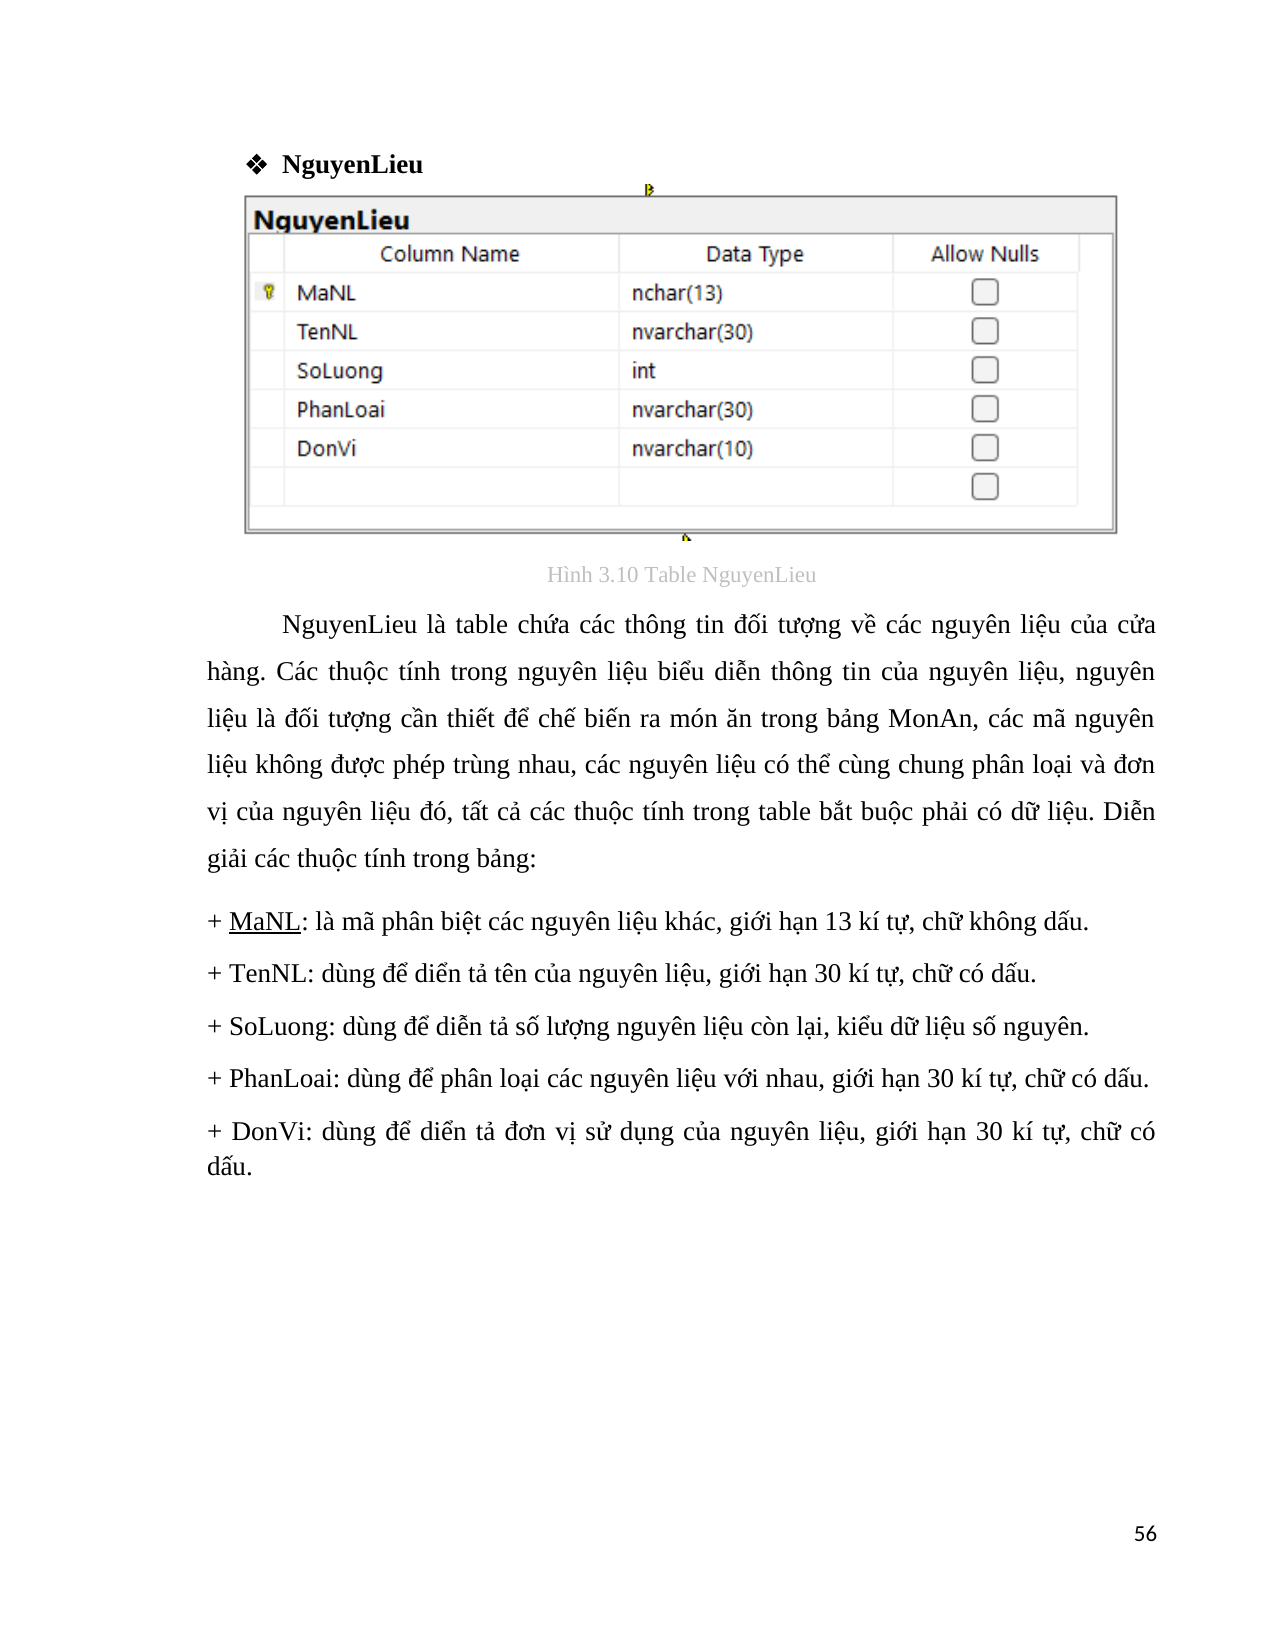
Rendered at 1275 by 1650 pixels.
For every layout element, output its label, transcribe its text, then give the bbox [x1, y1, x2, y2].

text + TenNL: dùng để diển tả tên của nguyên liệu, giới hạn 30 kí tự, chữ có dấu. [207, 957, 1157, 989]
text NguyenLieu là table chứa các thông tin đối tượng về các nguyên liệu của cửa hàng. Các thuộc tính trong nguyên liệu biểu diễn thông tin của nguyên liệu, nguyên liệu là đối tượng cần thiết để chế biến ra món ăn trong bảng MonAn, các mã nguyên liệu không được phép trùng nhau, các nguyên liệu có thể cùng chung phân loại và đơn vị của nguyên liệu đó, tất cả các thuộc tính trong table bắt buộc phải có dữ liệu. Diễn giải các thuộc tính trong bảng: [207, 608, 1157, 873]
text + SoLuong: dùng để diễn tả số lượng nguyên liệu còn lại, kiểu dữ liệu số nguyên. [207, 1010, 1157, 1041]
list NguyenLieu [244, 148, 1157, 180]
picture [238, 184, 1125, 541]
text + PhanLoai: dùng để phân loại các nguyên liệu với nhau, giới hạn 30 kí tự, chữ có dấu. [207, 1062, 1157, 1093]
text + MaNL: là mã phân biệt các nguyên liệu khác, giới hạn 13 kí tự, chữ không dấu. [207, 905, 1157, 936]
text + DonVi: dùng để diển tả đơn vị sử dụng của nguyên liệu, giới hạn 30 kí tự, chữ có dấu. [207, 1115, 1157, 1182]
text Hình 3.10 Table NguyenLieu [207, 562, 1157, 588]
